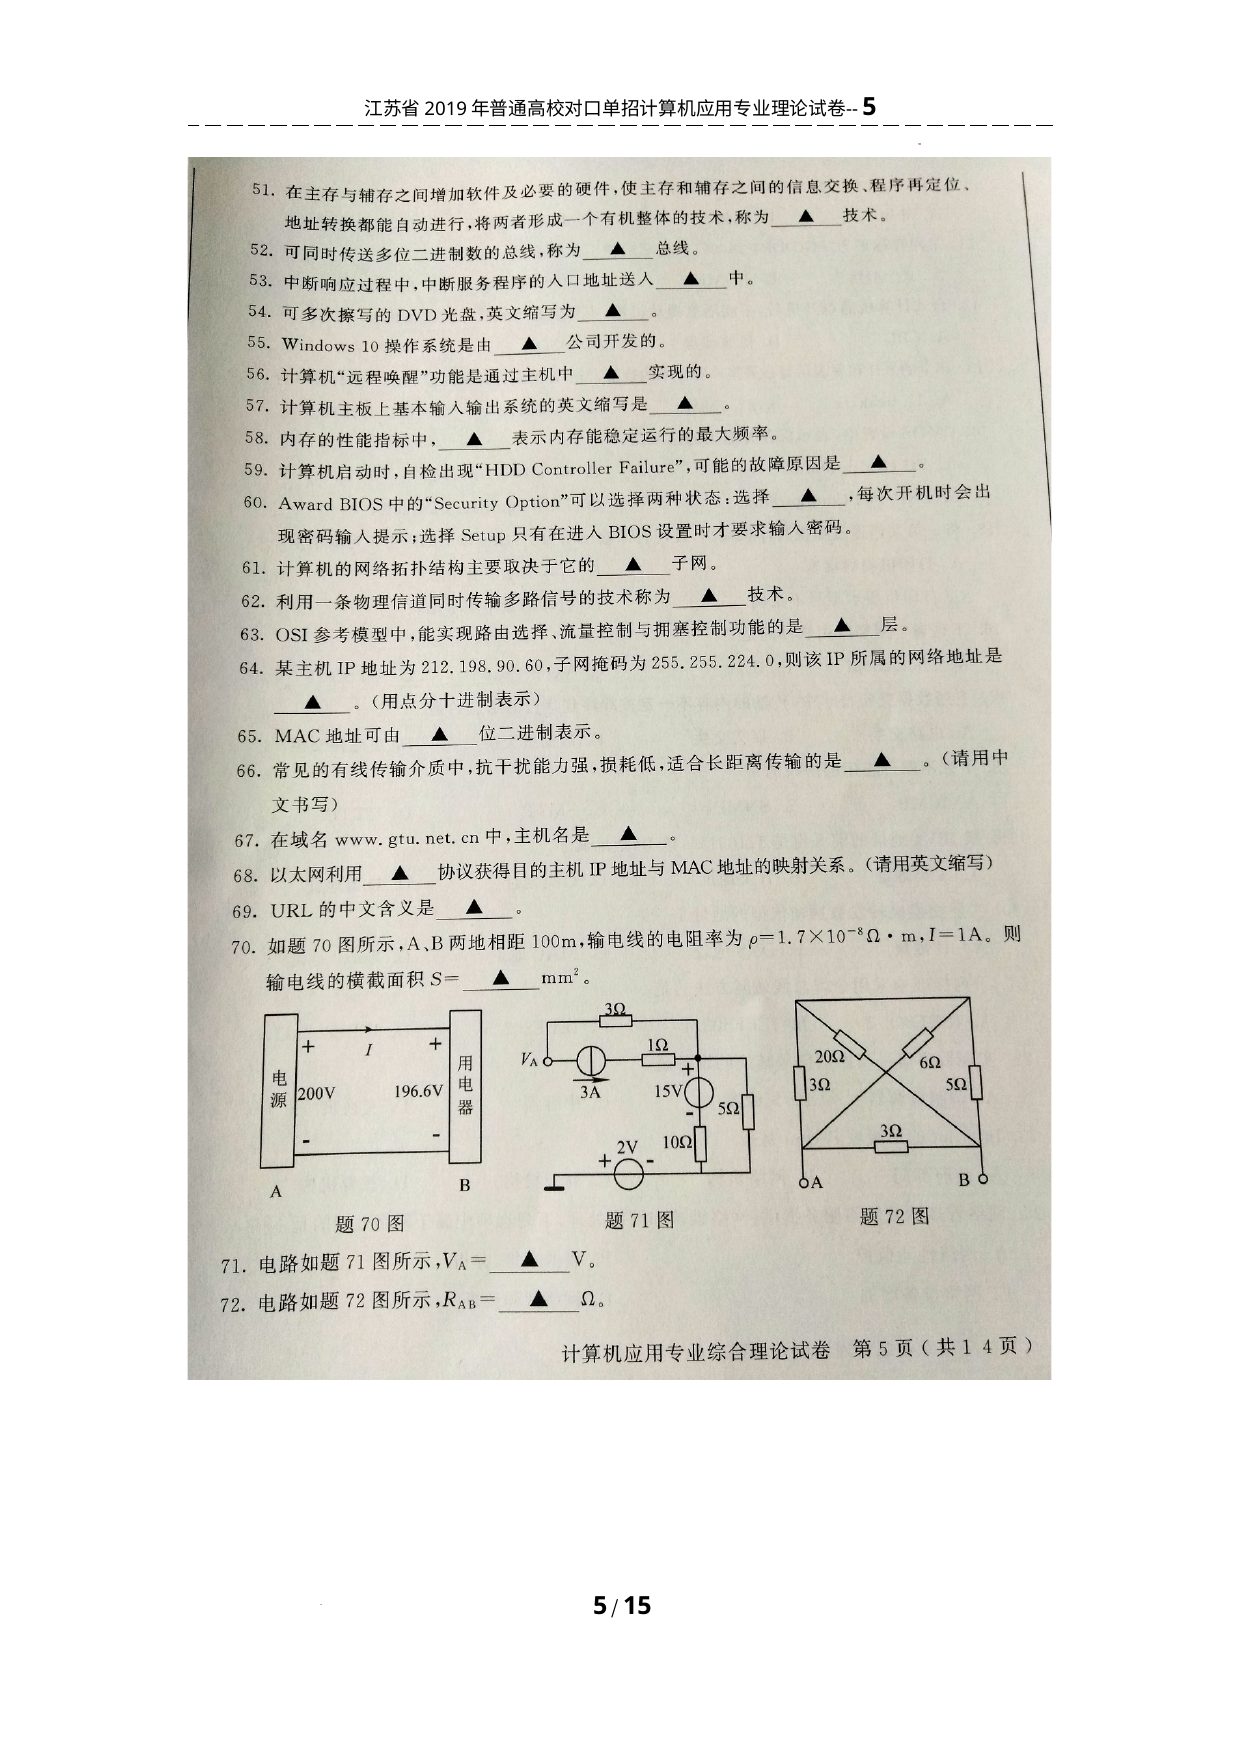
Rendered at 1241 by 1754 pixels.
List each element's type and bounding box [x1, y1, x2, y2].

picture [187, 157, 1052, 1380]
